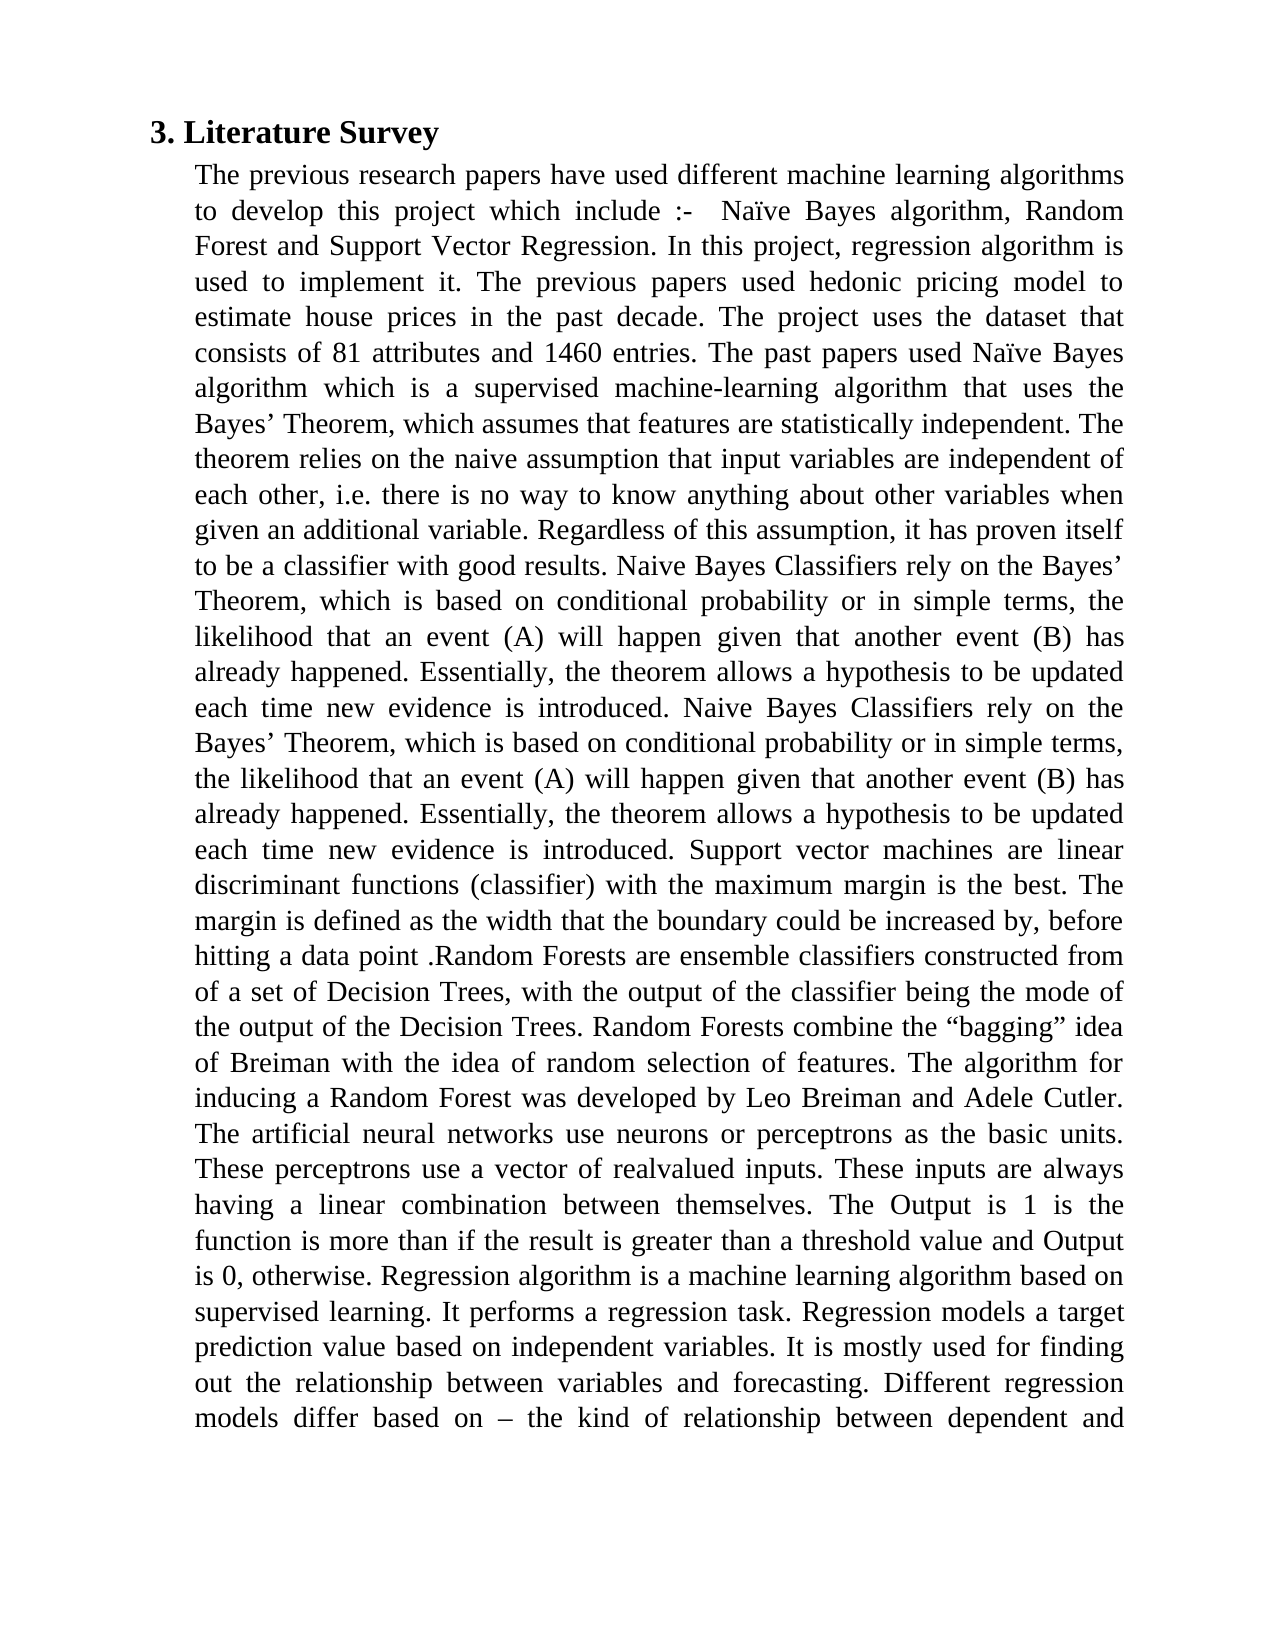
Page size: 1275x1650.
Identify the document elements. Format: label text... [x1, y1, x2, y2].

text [194, 157, 1125, 1434]
subtitle 3. Literature Survey [150, 112, 1125, 151]
